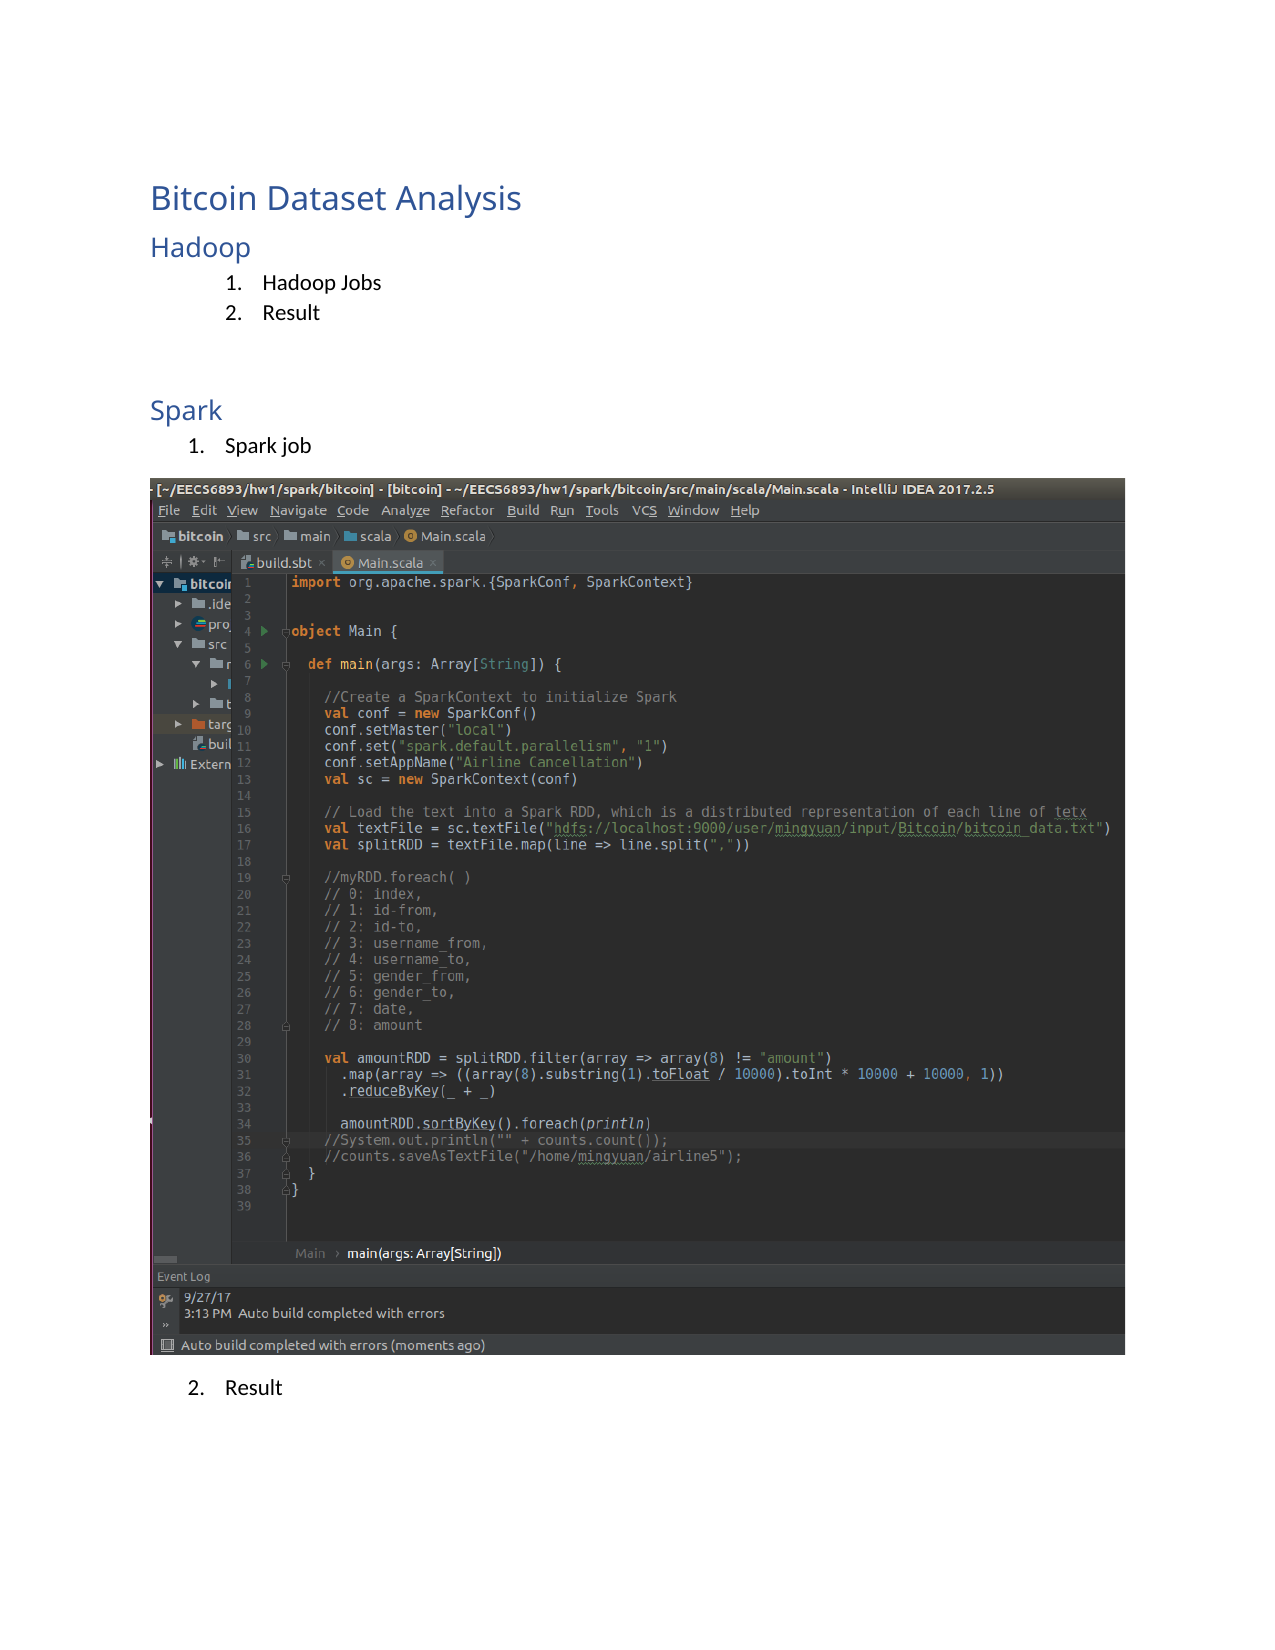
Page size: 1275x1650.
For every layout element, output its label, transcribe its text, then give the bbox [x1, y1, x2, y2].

picture [150, 478, 1125, 1355]
list Result [187, 1373, 1125, 1401]
subtitle Bitcoin Dataset Analysis [150, 175, 1125, 220]
list Spark job [187, 432, 1125, 460]
list Hadoop Jobs [225, 268, 1125, 296]
subtitle Spark [150, 392, 1125, 429]
subtitle Hadoop [150, 228, 1125, 265]
list Result [225, 298, 1125, 326]
